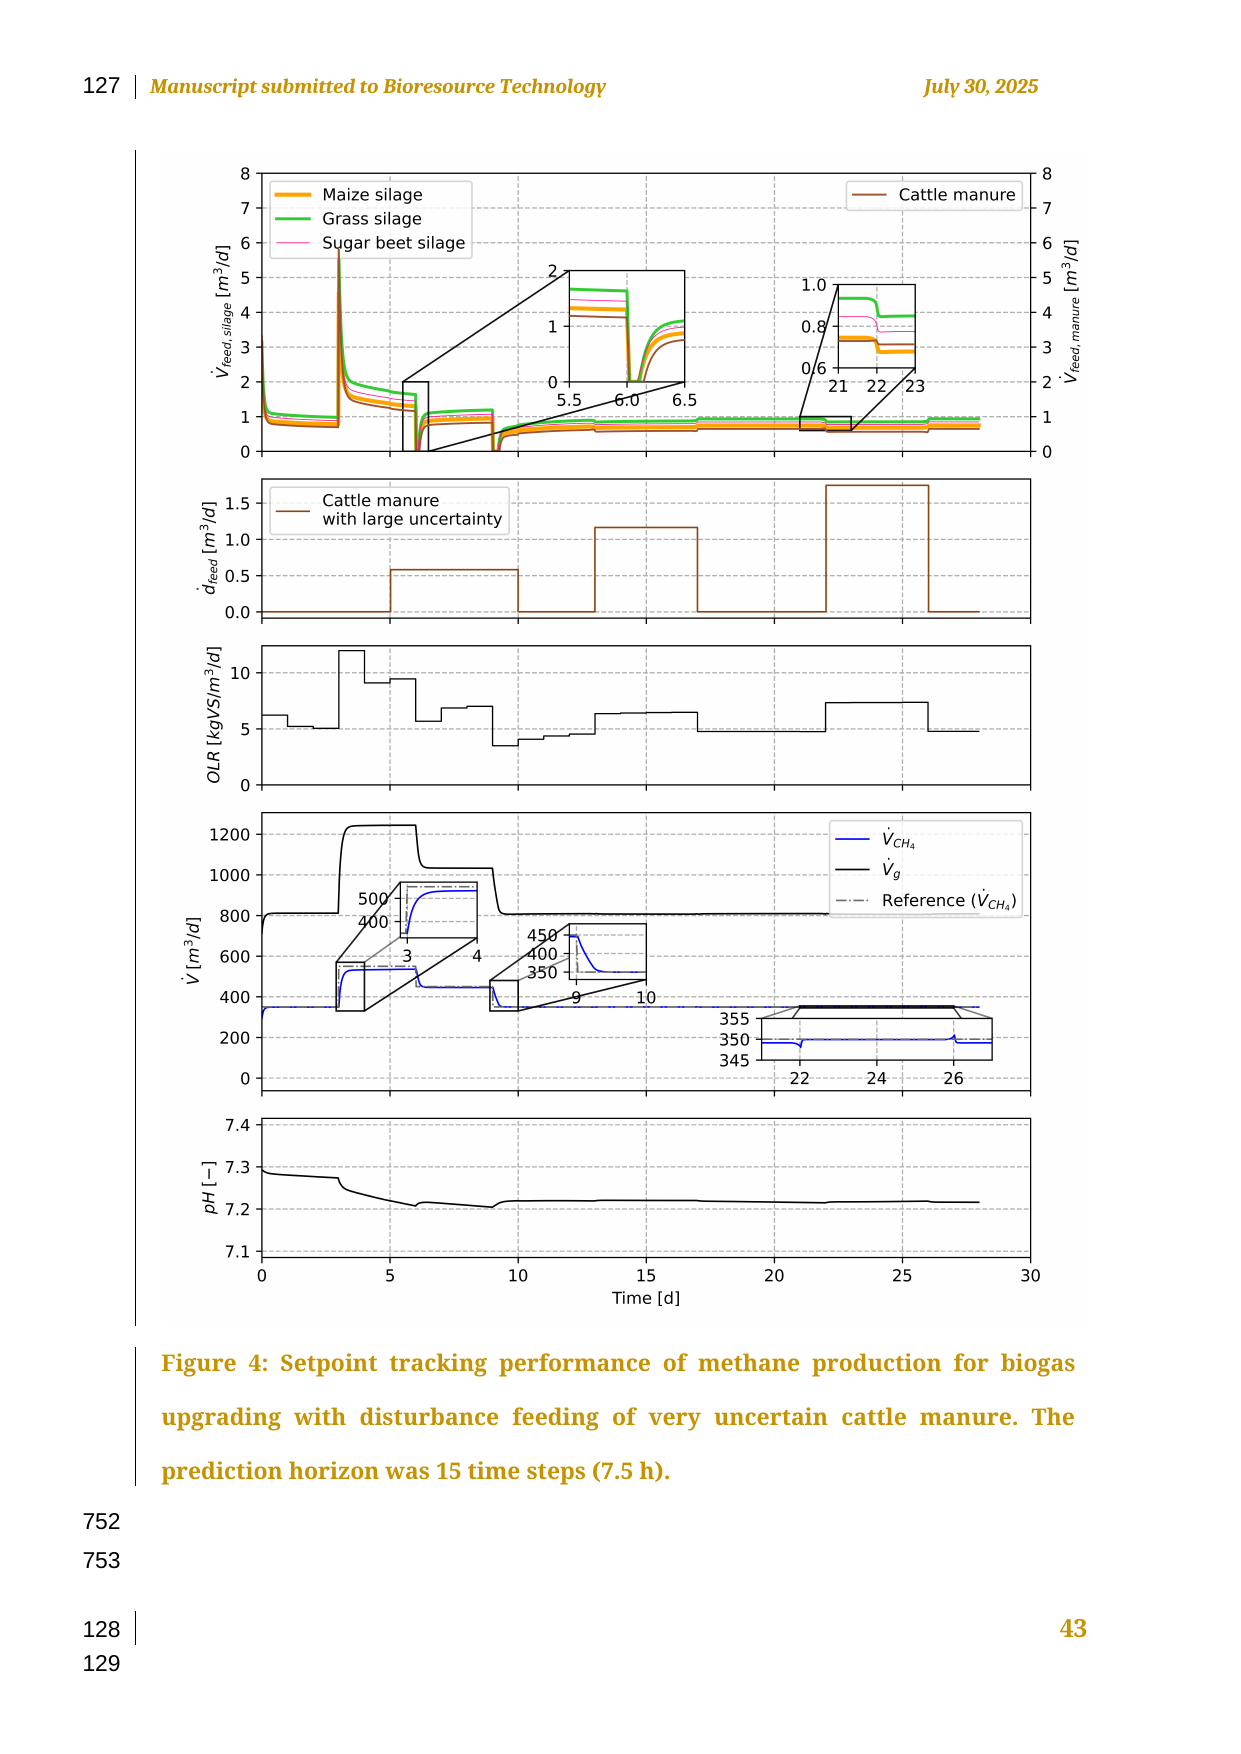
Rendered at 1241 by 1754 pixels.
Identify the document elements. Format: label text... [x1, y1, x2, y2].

table_header [150, 150, 1091, 1347]
table_cell Figure 4: Setpoint tracking performance of methane production for biogas upgrading with disturbance feeding of very uncertain cattle manure. The prediction horizon was 15 time steps (7.5 h). [150, 1347, 1091, 1508]
